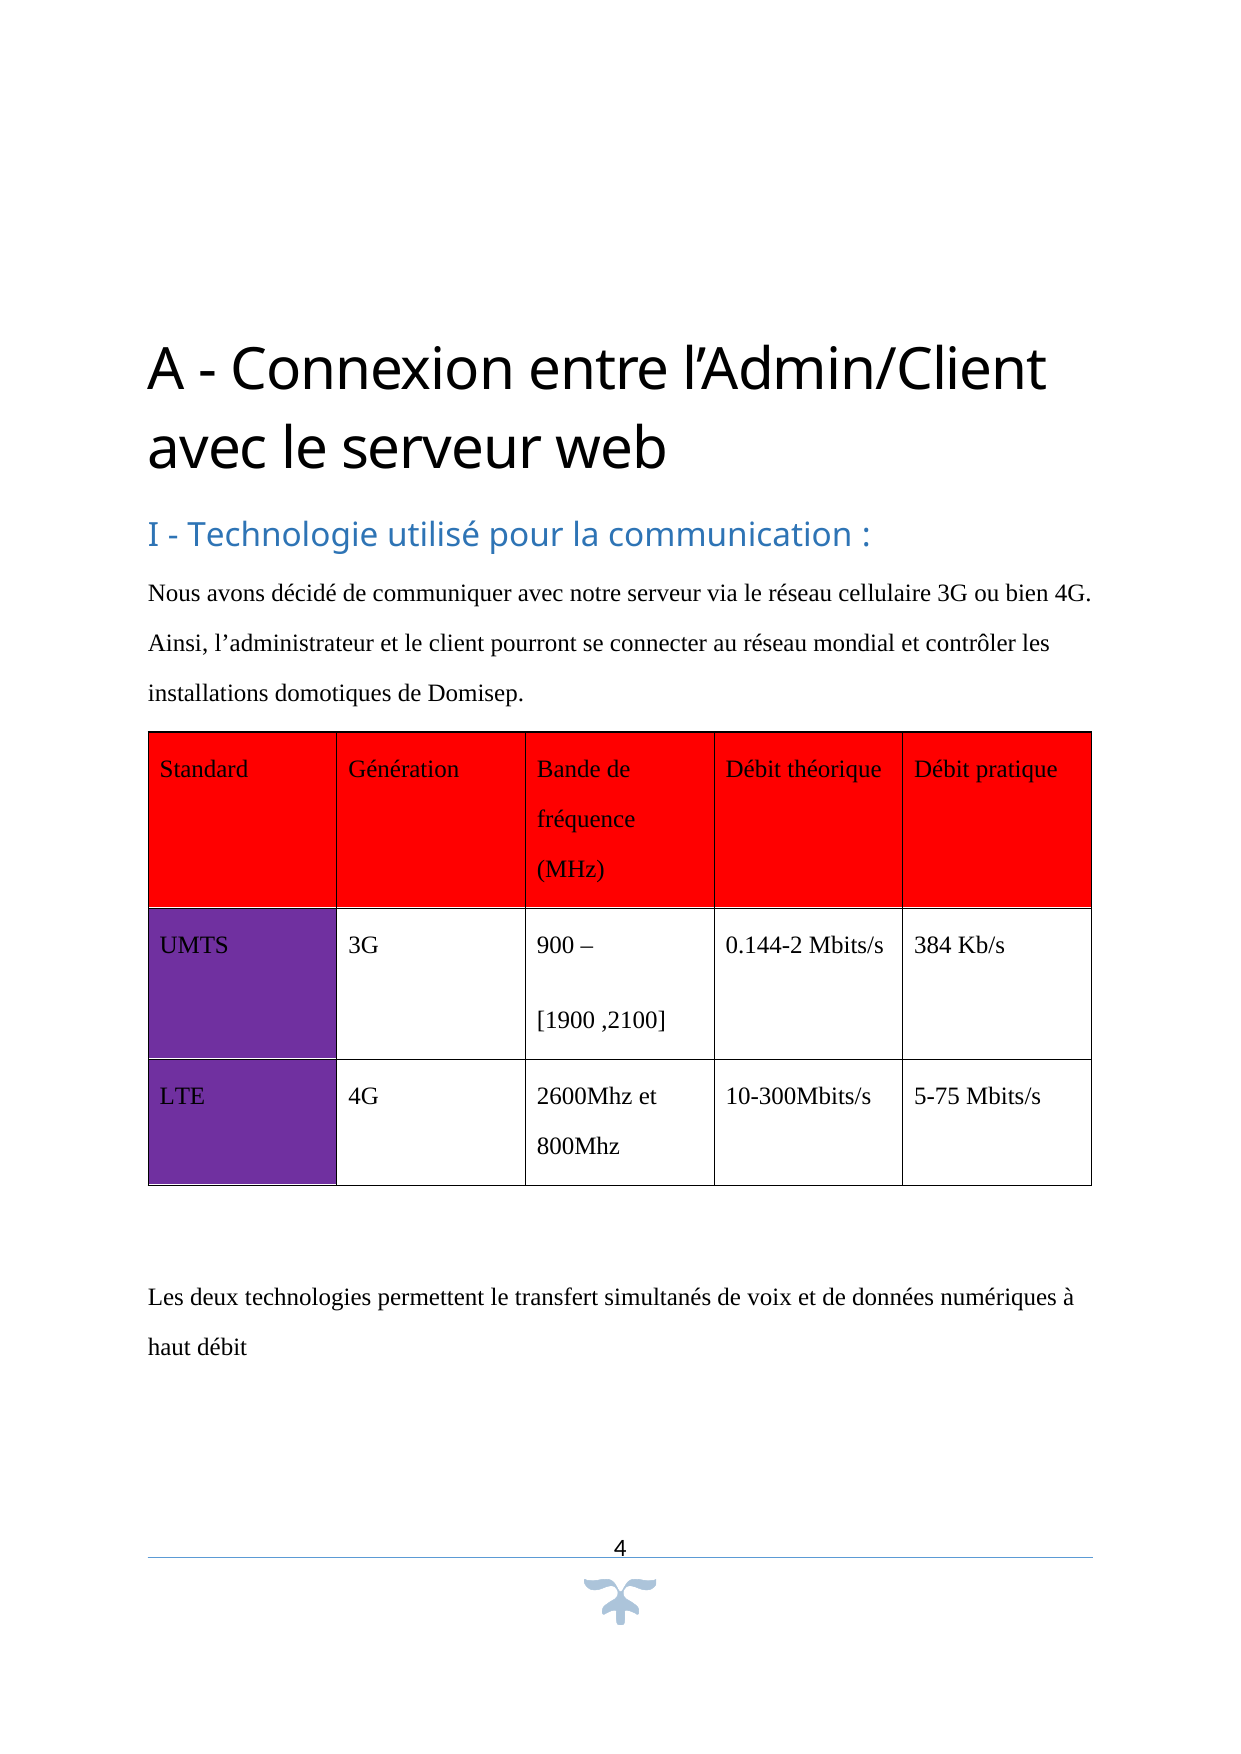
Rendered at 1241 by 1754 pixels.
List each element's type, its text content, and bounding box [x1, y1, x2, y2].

table_cell 5-75 Mbits/s [903, 1060, 1091, 1184]
table_cell 3G [337, 909, 525, 1058]
table_cell 900 – [1900 ,2100] [526, 909, 714, 1058]
table_cell UMTS [149, 909, 336, 1058]
subtitle I - Technologie utilisé pour la communication : [148, 511, 1093, 556]
table_header Bande de fréquence (MHz) [526, 733, 714, 907]
table_cell LTE [149, 1060, 336, 1184]
table_cell 384 Kb/s [903, 909, 1091, 1058]
table_header Débit pratique [903, 733, 1091, 907]
text Les deux technologies permettent le transfert simultanés de voix et de données numériques à haut débit [148, 1261, 1093, 1361]
table_header Standard [149, 733, 336, 907]
table_cell 2600Mhz et 800Mhz [526, 1060, 714, 1184]
table_cell 4G [337, 1060, 525, 1184]
table_header Débit théorique [715, 733, 902, 907]
text Nous avons décidé de communiquer avec notre serveur via le réseau cellulaire 3G ou bien 4G. Ainsi, l’administrateur et le client pourront se connecter au réseau mondial et contrôler les installations domotiques de Domisep. [148, 556, 1093, 706]
table_cell 10-300Mbits/s [715, 1060, 902, 1184]
title A - Connexion entre l’Admin/Client avec le serveur web [148, 327, 1093, 486]
table_header Génération [337, 733, 525, 907]
table_cell 0.144-2 Mbits/s [715, 909, 902, 1058]
